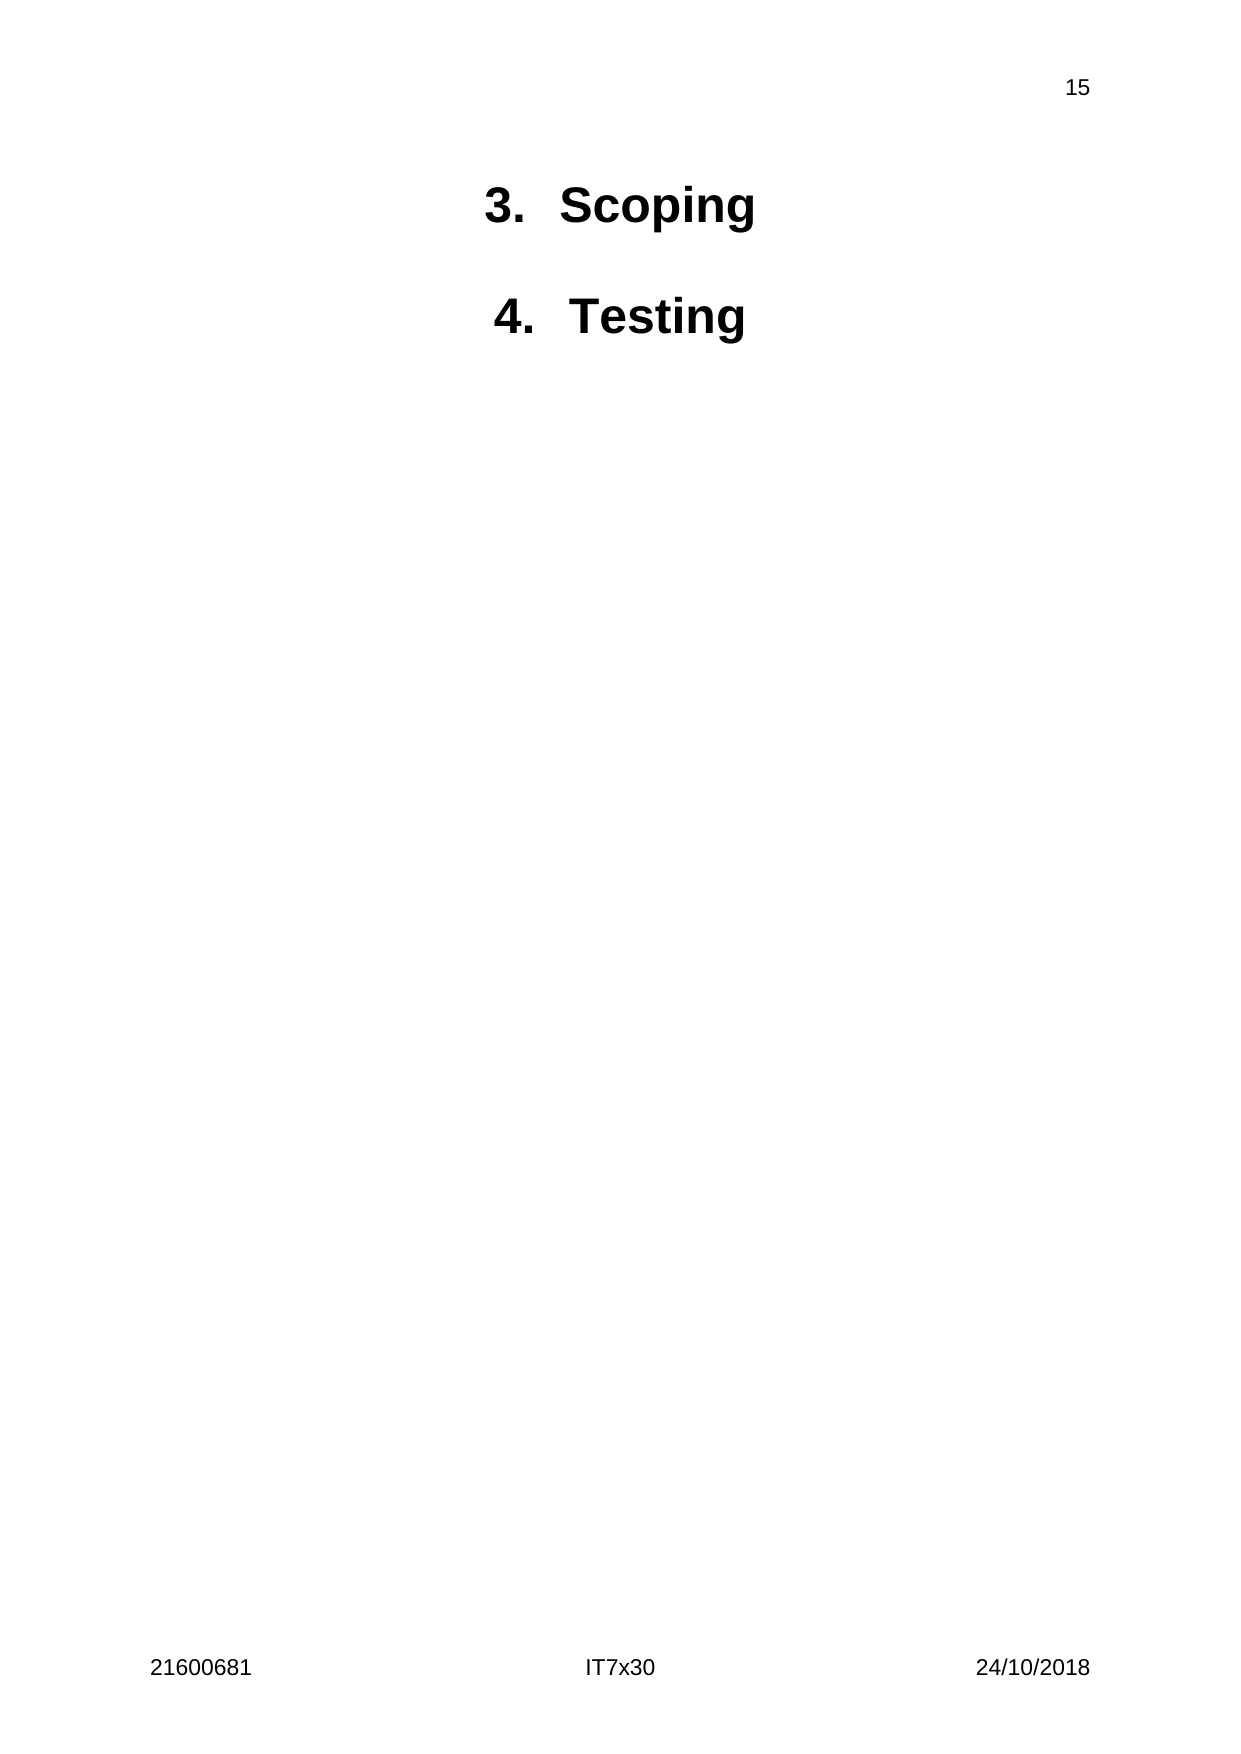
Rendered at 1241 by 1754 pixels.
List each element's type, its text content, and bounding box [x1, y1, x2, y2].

subtitle Testing [150, 286, 1090, 344]
subtitle Scoping [150, 175, 1090, 232]
